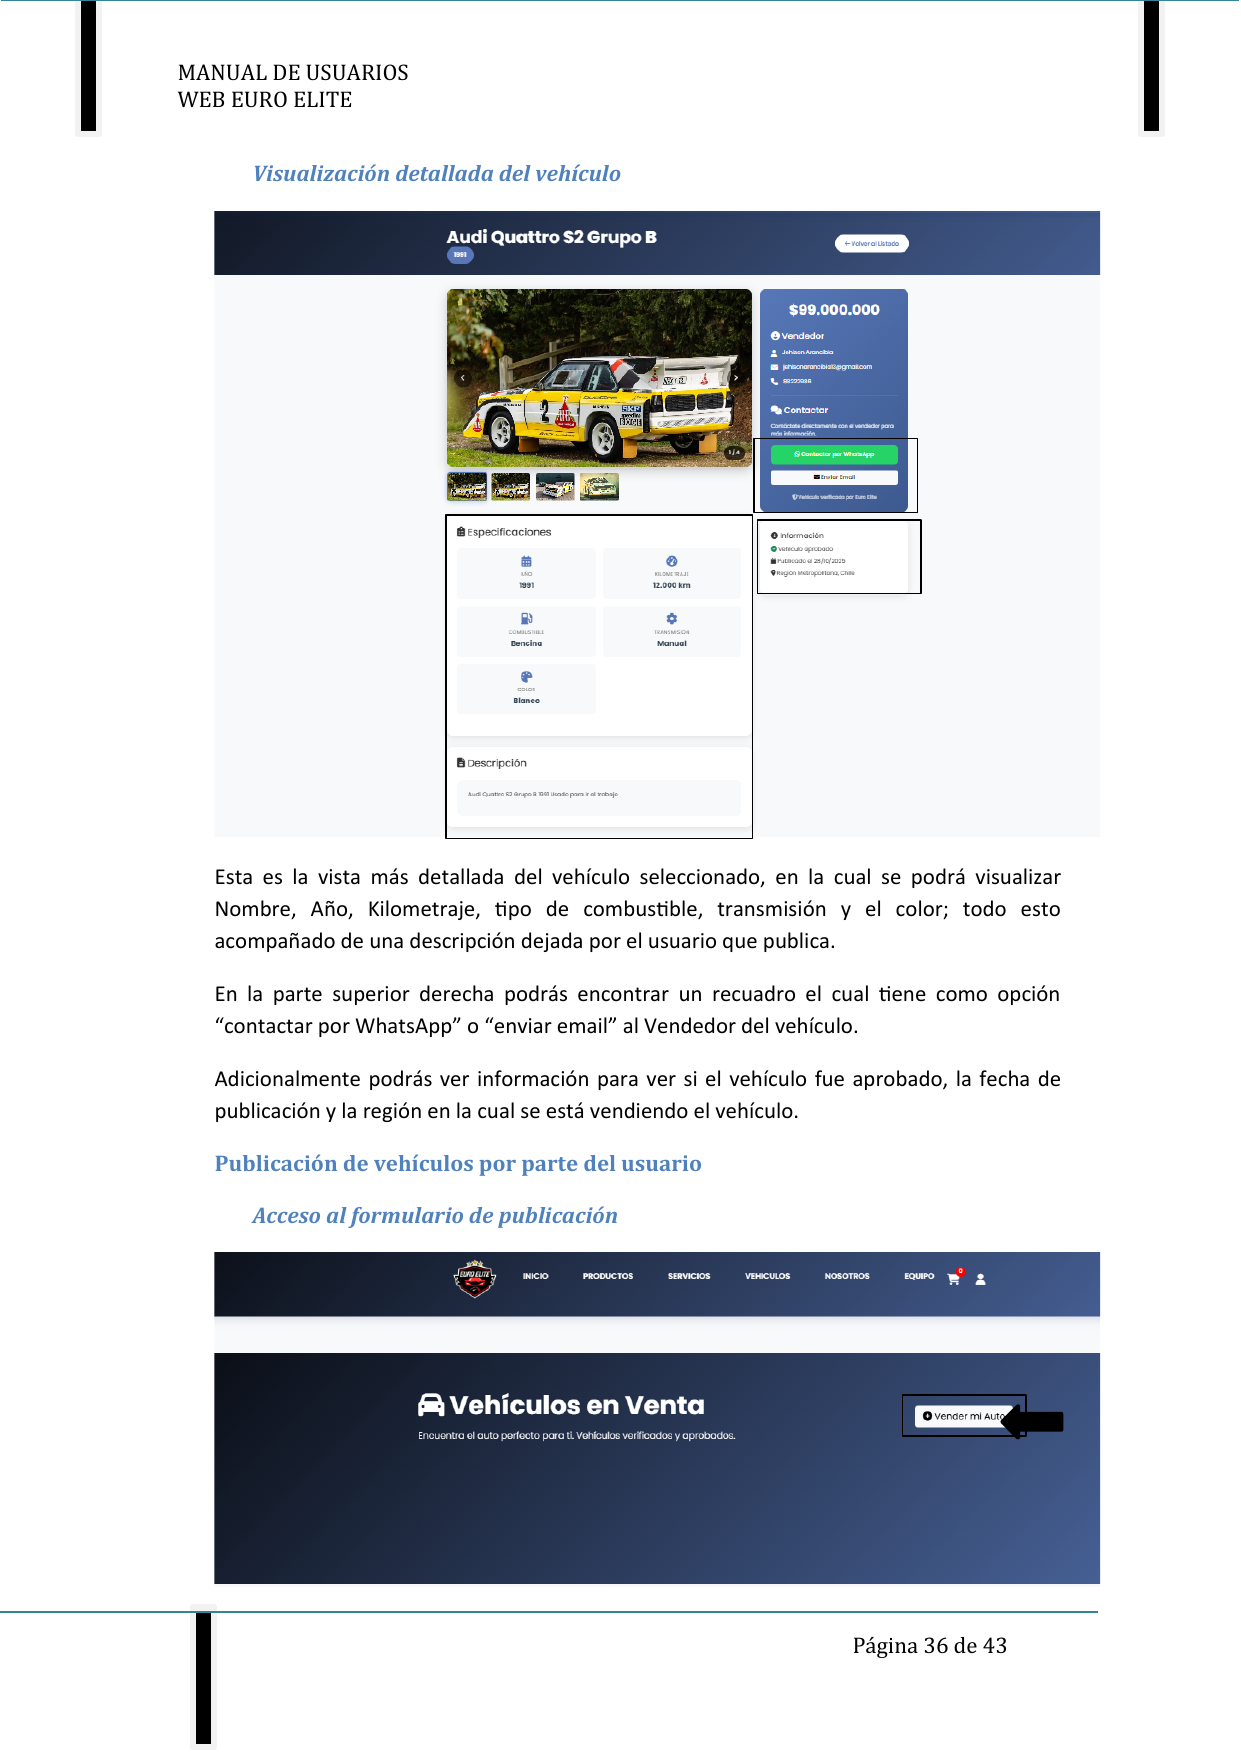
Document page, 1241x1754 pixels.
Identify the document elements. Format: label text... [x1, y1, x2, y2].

subtitle Acceso al formulario de publicación [214, 1201, 1063, 1228]
text En la parte superior derecha podrás encontrar un recuadro el cual tiene como opción “contactar por WhatsApp” o “enviar email” al Vendedor del vehículo. [214, 979, 1063, 1039]
text Adicionalmente podrás ver información para ver si el vehículo fue aprobado, la fecha de publicación y la región en la cual se está vendiendo el vehículo. [214, 1064, 1063, 1124]
subtitle Publicación de vehículos por parte del usuario [214, 1149, 1063, 1176]
picture [447, 516, 752, 837]
text Esta es la vista más detallada del vehículo seleccionado, en la cual se podrá visualizar Nombre, Año, Kilometraje, tipo de combustible, transmisión y el color; todo esto acompañado de una descripción dejada por el usuario que publica. [214, 862, 1063, 954]
subtitle Visualización detallada del vehículo [214, 160, 1063, 187]
picture [214, 211, 1101, 837]
picture [214, 1252, 1101, 1587]
